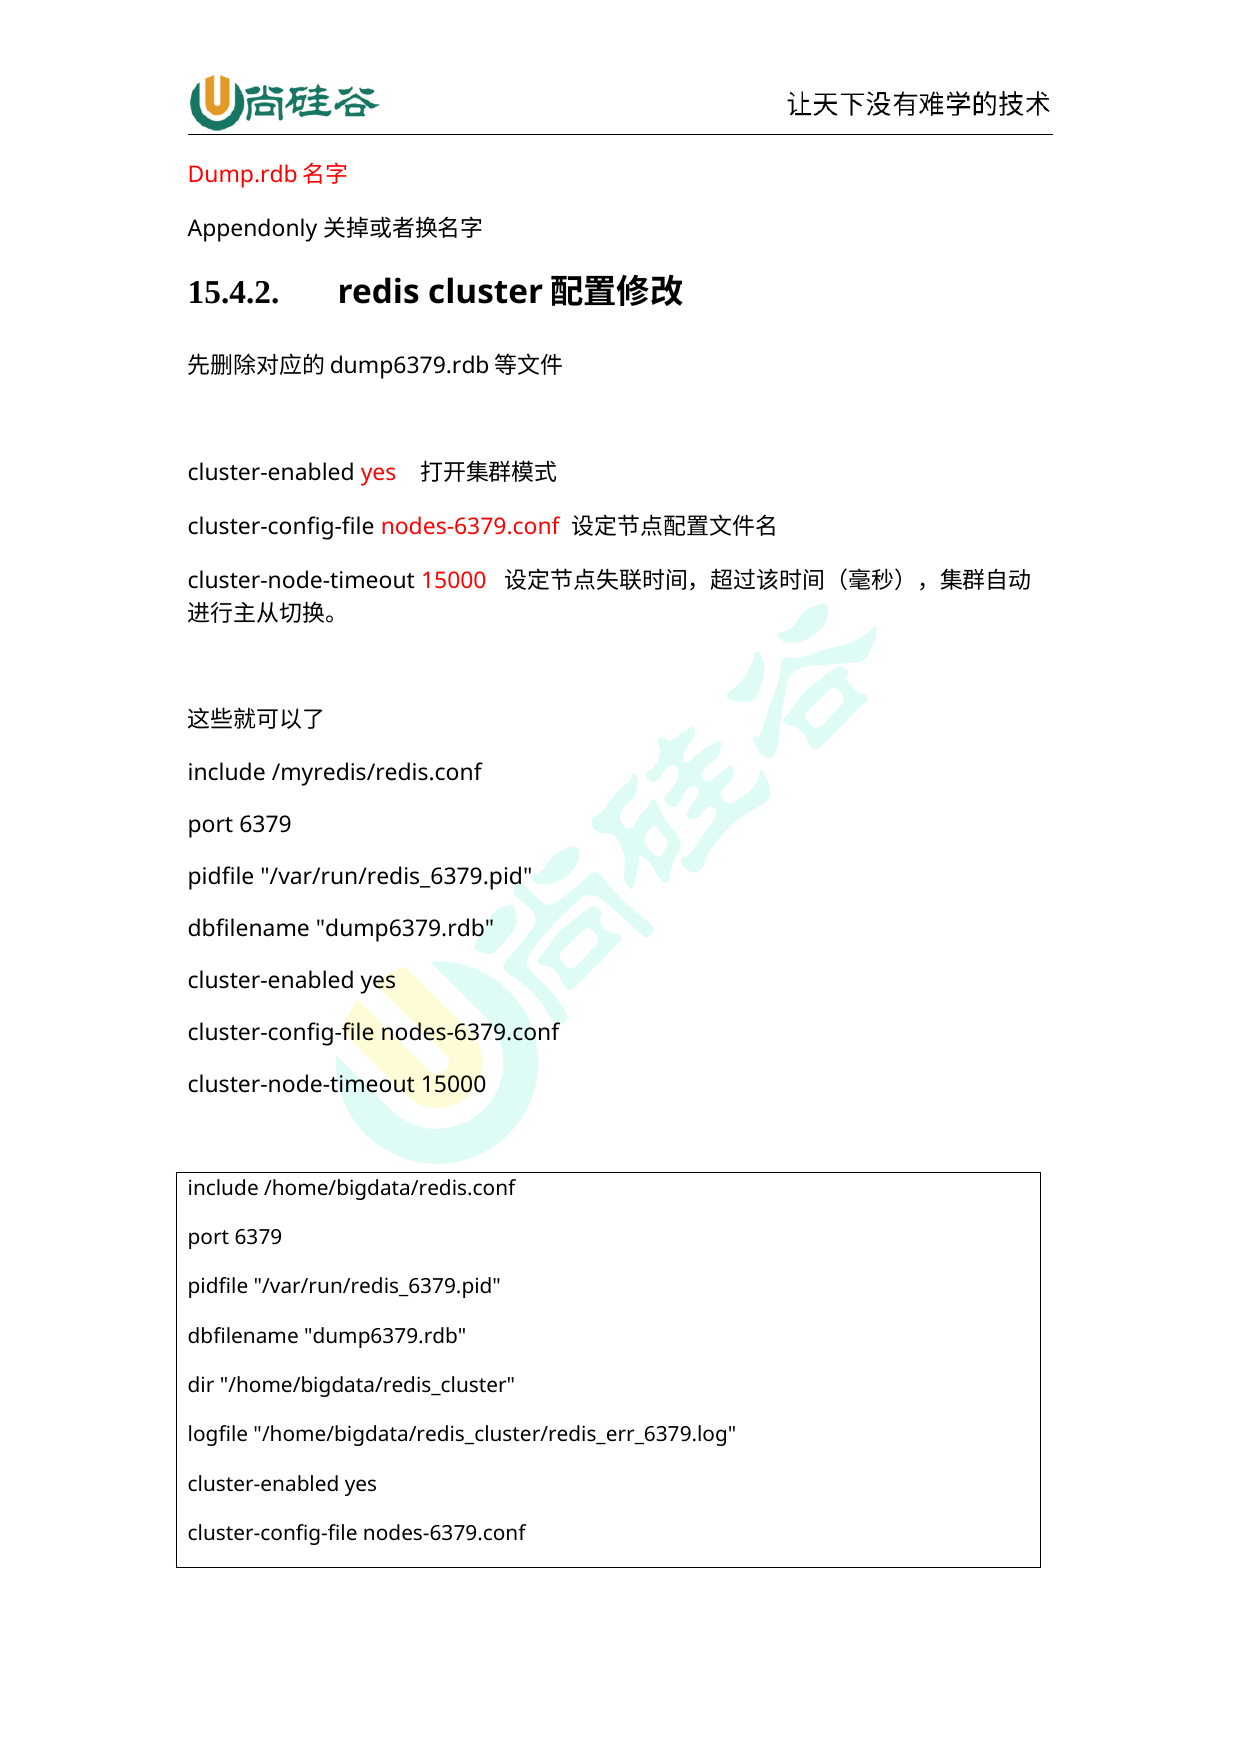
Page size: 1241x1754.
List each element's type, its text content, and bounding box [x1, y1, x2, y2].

text cluster-enabled yes [187, 964, 1053, 995]
text Dump.rdb名字 [187, 156, 1053, 189]
text dbfilename "dump6379.rdb" [187, 912, 1053, 943]
picture [187, 73, 1053, 132]
text cluster-node-timeout 15000 [187, 1068, 1053, 1099]
text port 6379 [187, 807, 1053, 839]
list redis cluster配置修改 [187, 264, 1053, 313]
text cluster-config-file nodes-6379.conf [187, 1016, 1053, 1047]
text include /myredis/redis.conf [187, 755, 1053, 787]
text cluster-config-file nodes-6379.conf 设定节点配置文件名 [187, 508, 1053, 541]
text 先删除对应的dump6379.rdb等文件 [187, 347, 1053, 381]
text Appendonly 关掉或者换名字 [187, 210, 1053, 244]
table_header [177, 1173, 1040, 1567]
text 这些就可以了 [187, 701, 1053, 734]
text cluster-enabled yes 打开集群模式 [187, 453, 1053, 487]
text cluster-node-timeout 15000 设定节点失联时间，超过该时间（毫秒），集群自动进行主从切换。 [187, 562, 1053, 628]
text pidfile "/var/run/redis_6379.pid" [187, 859, 1053, 891]
